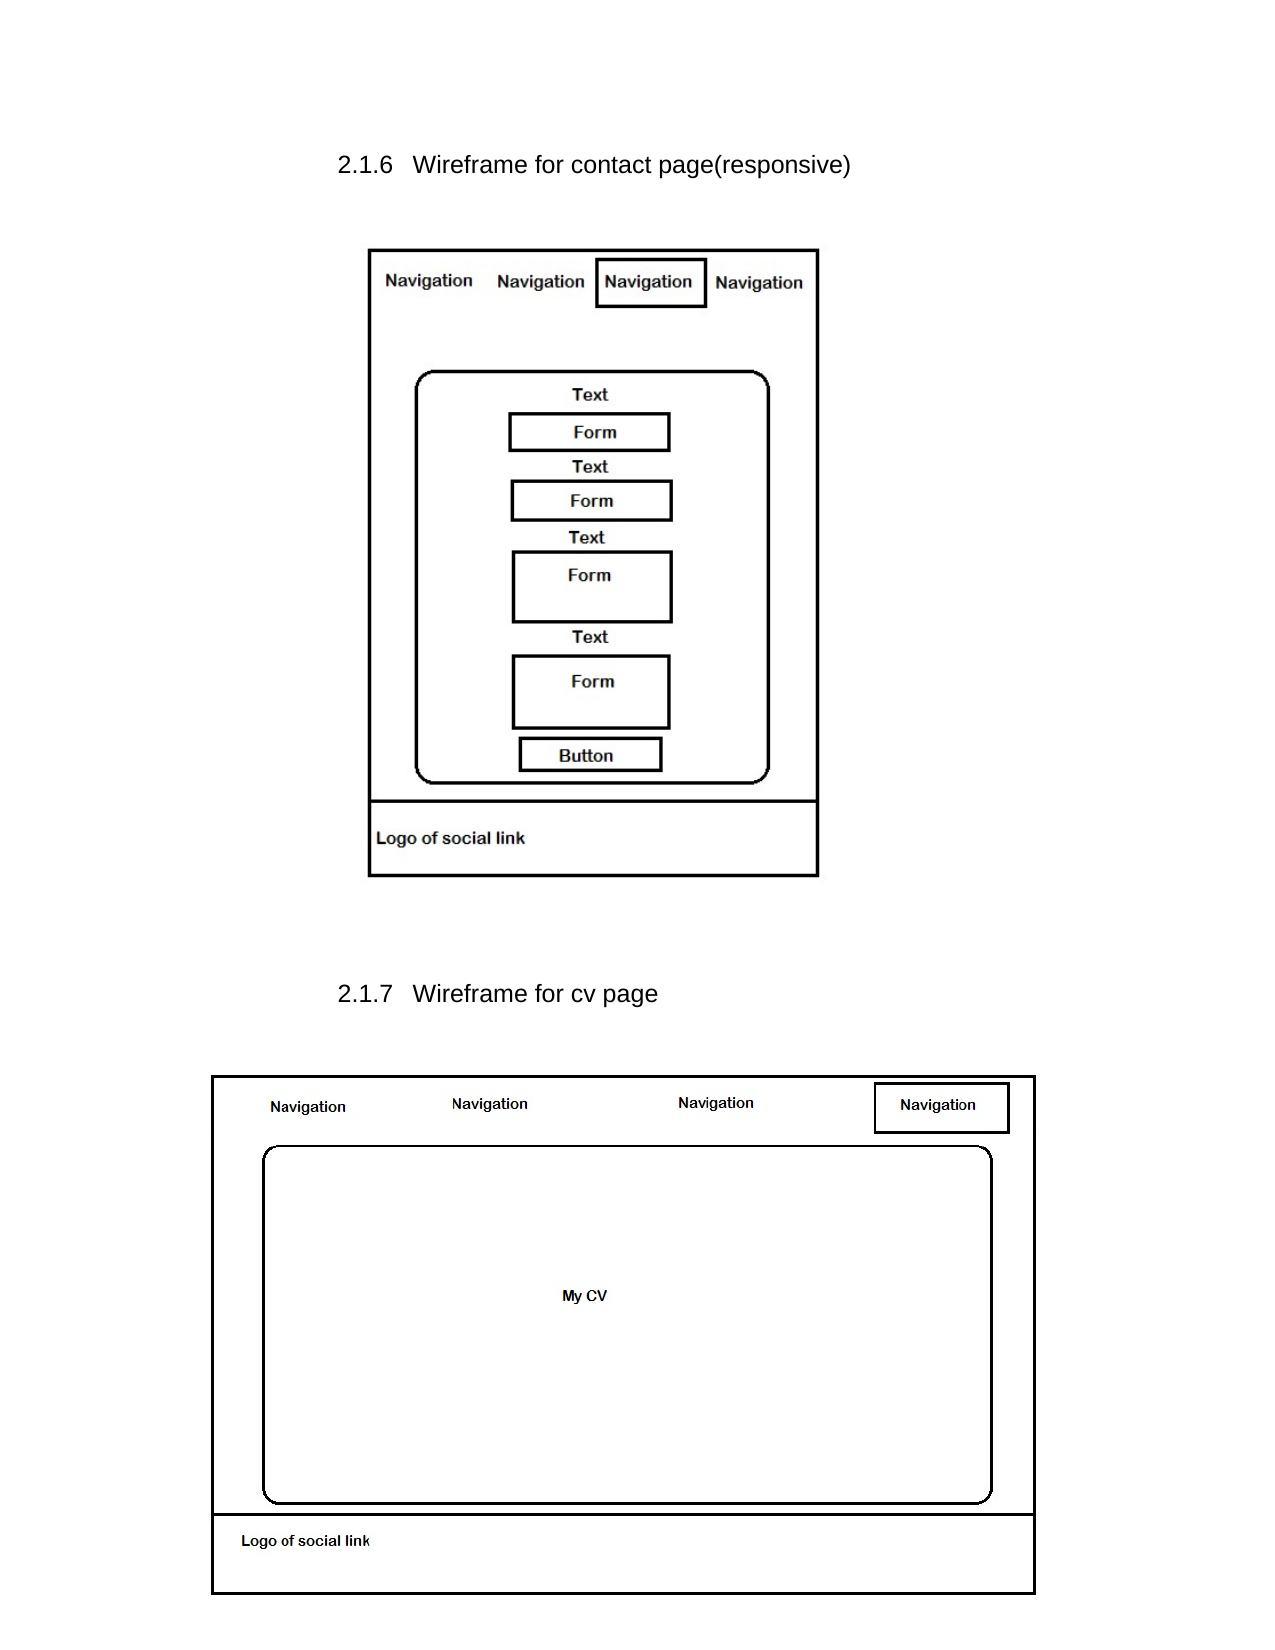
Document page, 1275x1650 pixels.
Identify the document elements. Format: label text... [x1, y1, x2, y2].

picture [105, 243, 1080, 891]
list Wireframe for cv page [337, 979, 1125, 1008]
list Wireframe for contact page(responsive) [337, 150, 1125, 179]
picture [200, 1056, 1044, 1602]
